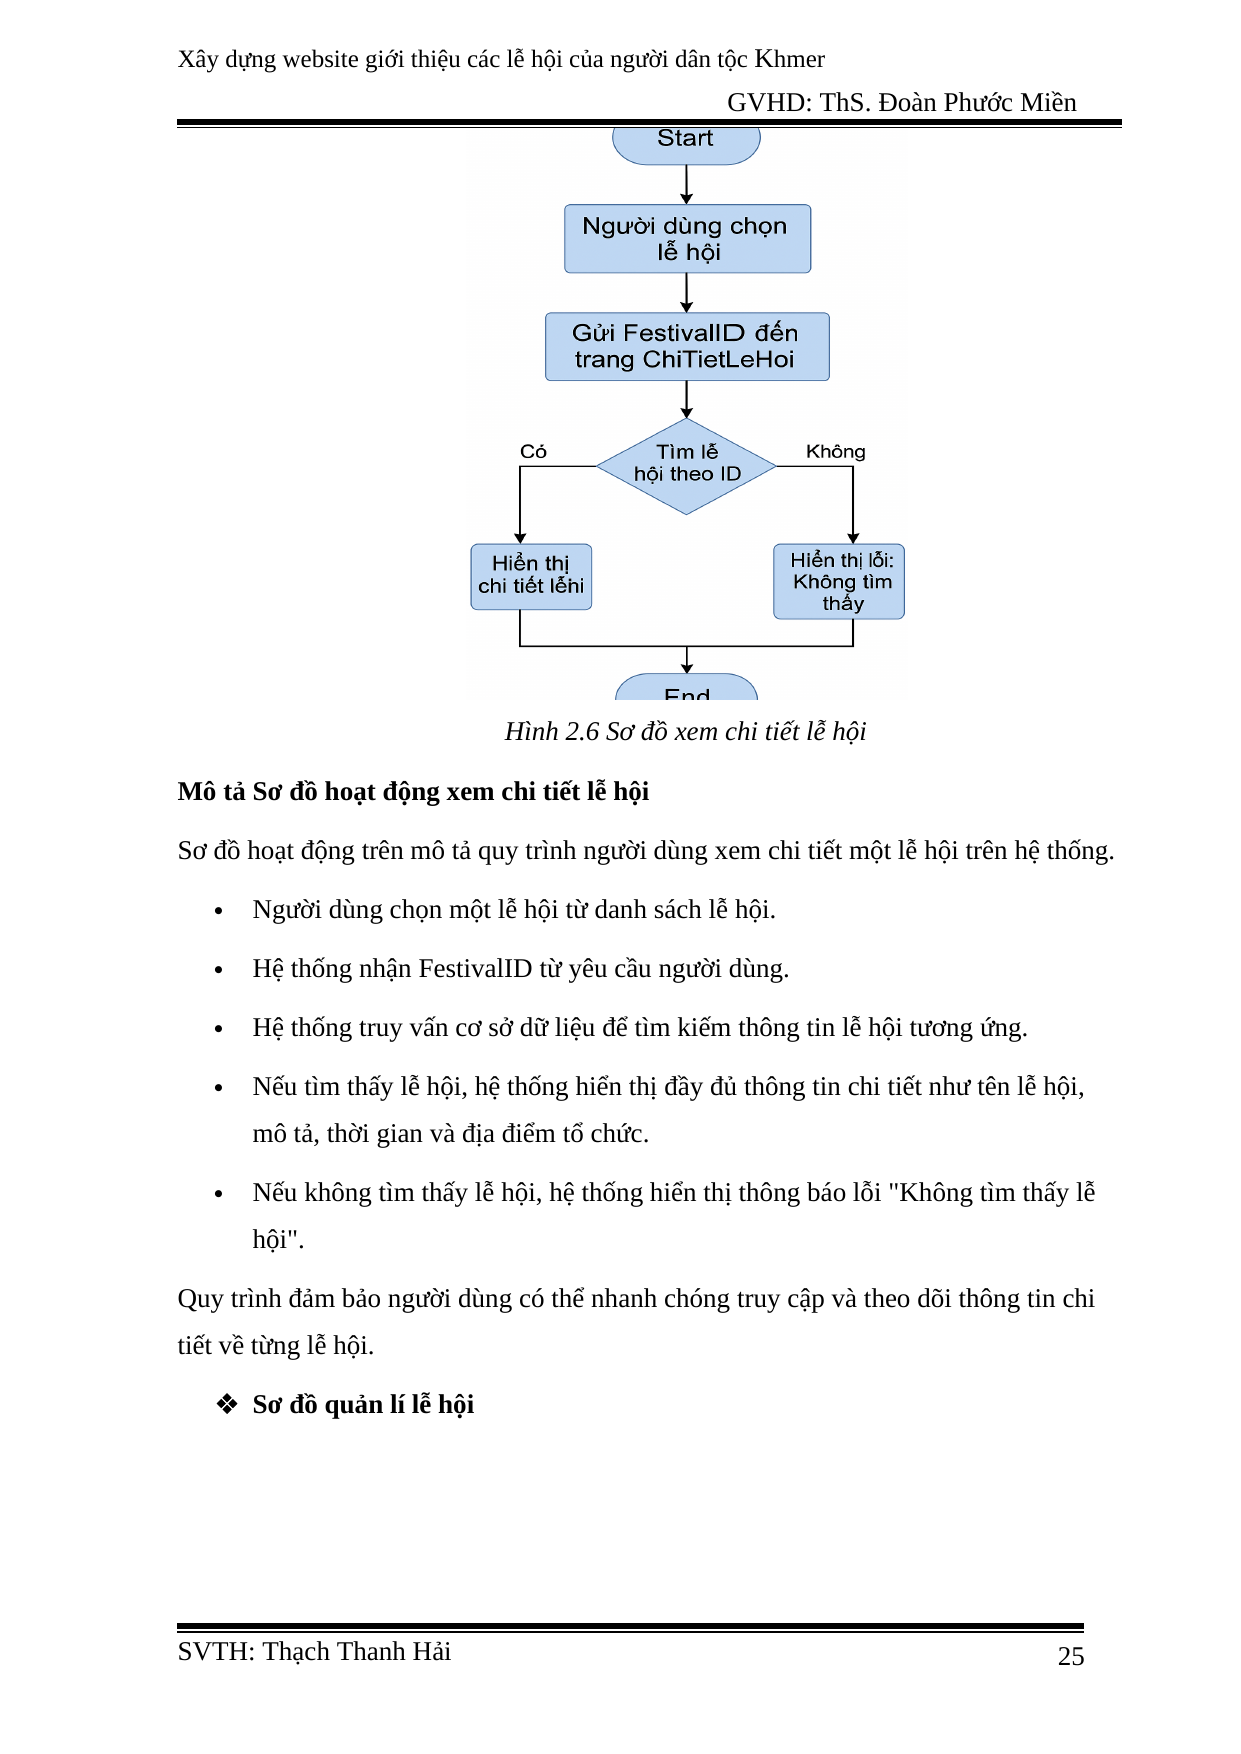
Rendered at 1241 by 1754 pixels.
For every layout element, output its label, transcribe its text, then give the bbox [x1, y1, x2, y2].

list Sơ đồ quản lí lễ hội [215, 1388, 1122, 1419]
list Hình 2.6 Sơ đồ xem chi tiết lễ hội [252, 715, 1122, 747]
text Quy trình đảm bảo người dùng có thể nhanh chóng truy cập và theo dõi thông tin chi tiết về từng lễ hội. [177, 1282, 1122, 1360]
list Nếu tìm thấy lễ hội, hệ thống hiển thị đầy đủ thông tin chi tiết như tên lễ hội, mô tả, thời gian và địa điểm tổ chức. [215, 1070, 1122, 1148]
list Hệ thống truy vấn cơ sở dữ liệu để tìm kiếm thông tin lễ hội tương ứng. [215, 1011, 1122, 1042]
text Sơ đồ hoạt động trên mô tả quy trình người dùng xem chi tiết một lễ hội trên hệ thống. [177, 834, 1122, 865]
list Nếu không tìm thấy lễ hội, hệ thống hiển thị thông báo lỗi "Không tìm thấy lễ hội". [215, 1176, 1122, 1254]
picture [466, 128, 908, 700]
list Hệ thống nhận FestivalID từ yêu cầu người dùng. [215, 952, 1122, 983]
text Mô tả Sơ đồ hoạt động xem chi tiết lễ hội [177, 774, 1122, 806]
list Người dùng chọn một lễ hội từ danh sách lễ hội. [215, 893, 1122, 924]
